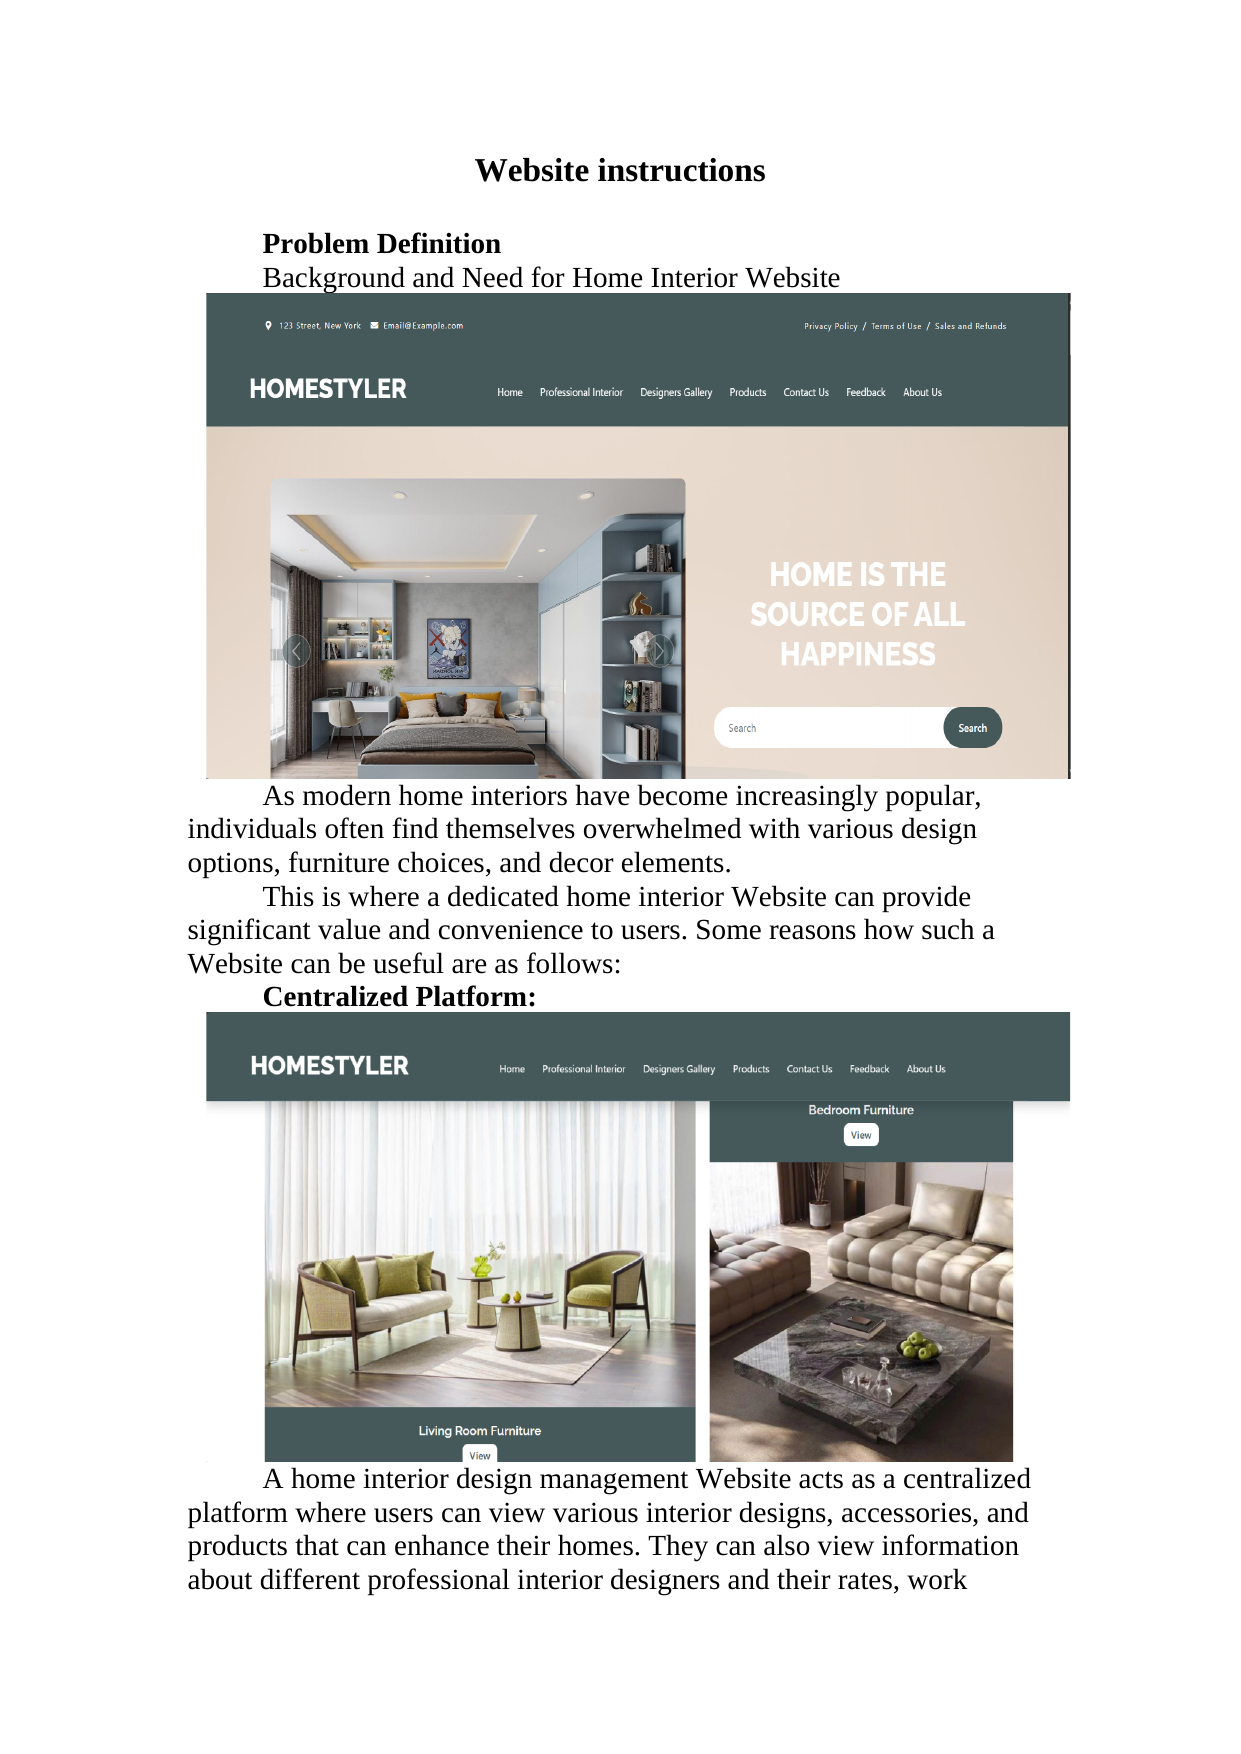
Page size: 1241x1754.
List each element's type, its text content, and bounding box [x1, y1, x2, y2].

text Problem Definition [187, 227, 1053, 260]
text Background and Need for Home Interior Website [187, 260, 1053, 294]
text This is where a dedicated home interior Website can provide significant value and convenience to users. Some reasons how such a Website can be useful are as follows: [187, 879, 1053, 979]
text Centralized Platform: [187, 979, 1053, 1461]
text A home interior design management Website acts as a centralized platform where users can view various interior designs, accessories, and products that can enhance their homes. They can also view information about different professional interior designers and their rates, work [187, 1461, 1053, 1596]
text As modern home interiors have become increasingly popular, individuals often find themselves overwhelmed with various design options, furniture choices, and decor elements. [187, 778, 1053, 879]
text Website instructions [187, 150, 1053, 188]
